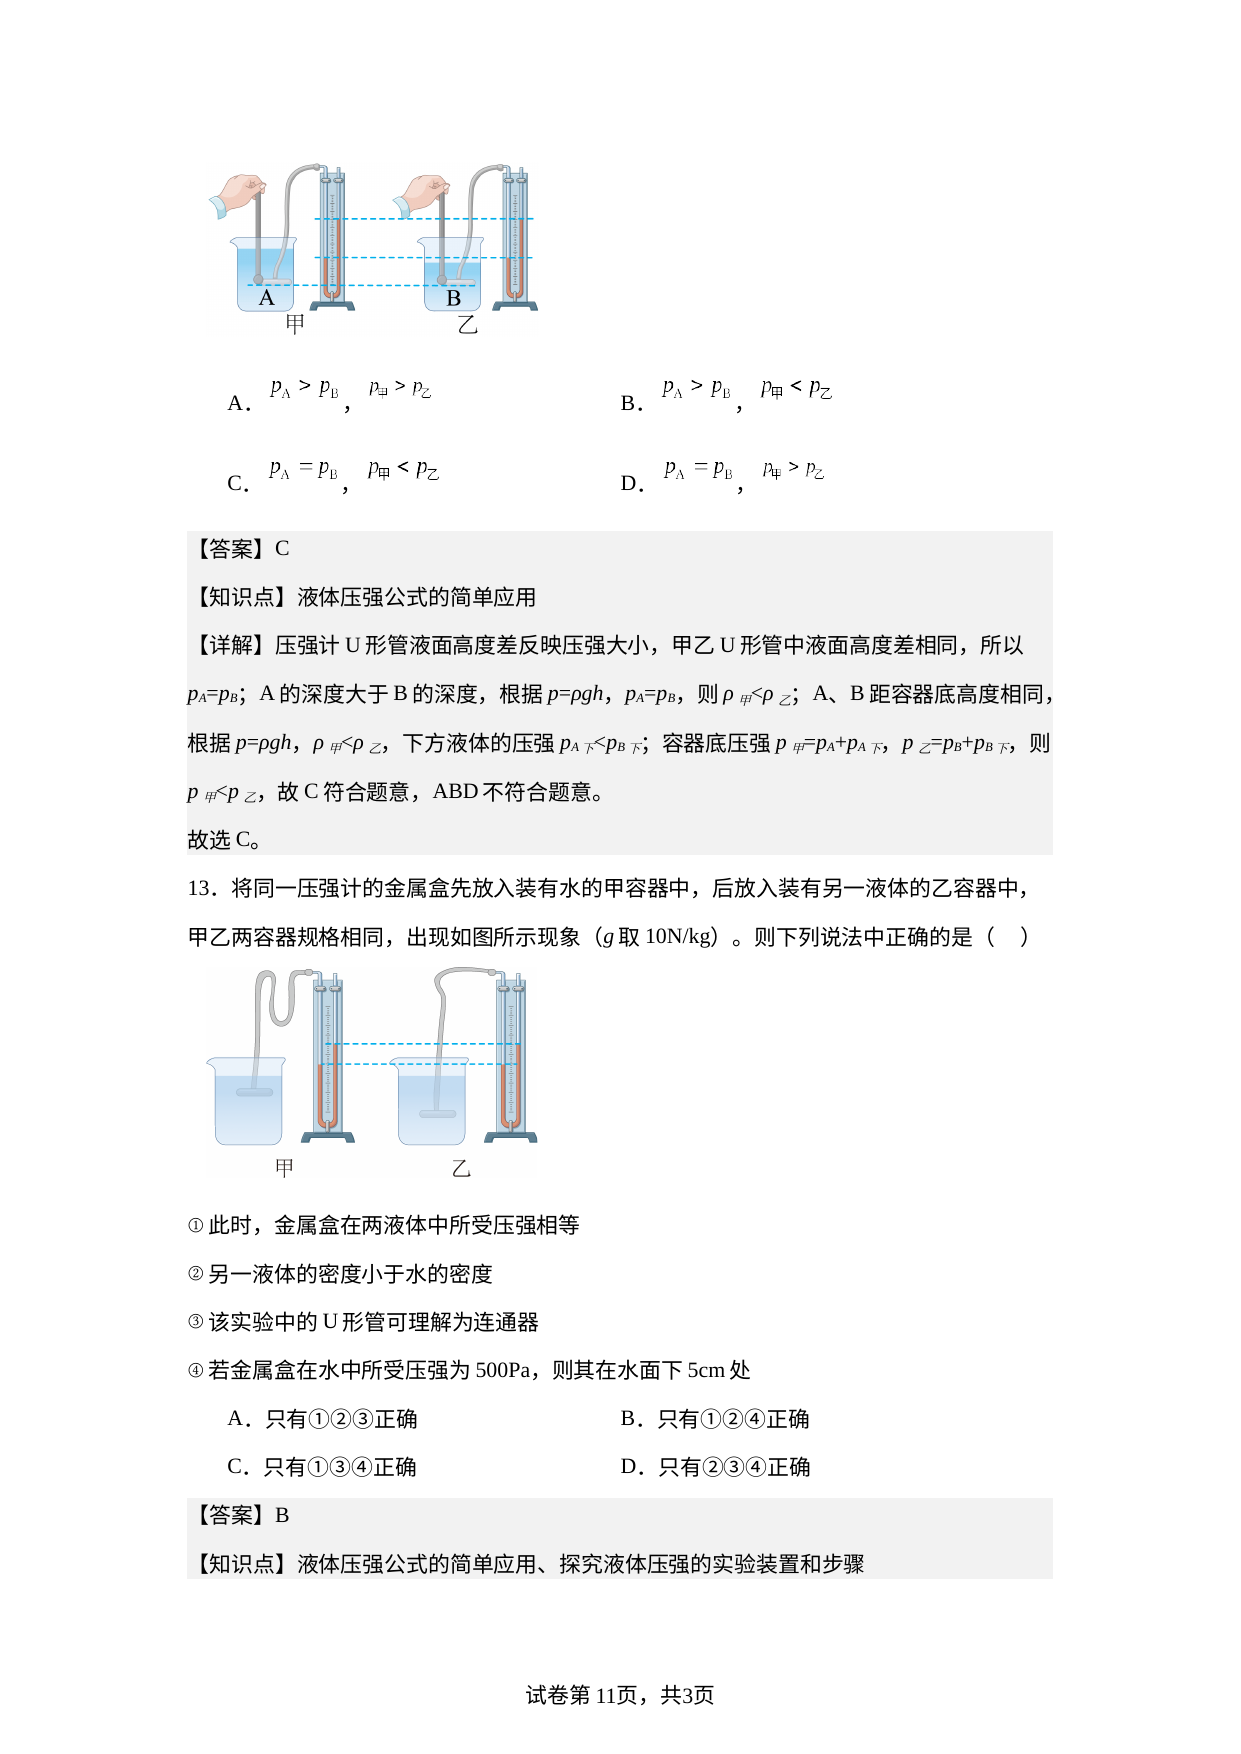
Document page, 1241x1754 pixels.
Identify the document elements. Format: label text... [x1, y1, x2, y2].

text C．， D．， [227, 450, 1053, 515]
text 【详解】压强计U形管液面高度差反映压强大小，甲乙U形管中液面高度差相同，所以pA=pB；A的深度大于B的深度，根据p=ρgh，pA=pB，则ρ甲<ρ乙；A、B距容器底高度相同，根据p=ρgh，ρ甲<ρ乙，下方液体的压强pA下<pB下；容器底压强p甲=pA+pA下，p乙=pB+pB下，则p甲<p乙，故C符合题意，ABD不符合题意。 [187, 628, 1053, 807]
text 13．将同一压强计的金属盒先放入装有水的甲容器中，后放入装有另一液体的乙容器中，甲乙两容器规格相同，出现如图所示现象（g取10N/kg）。则下列说法中正确的是（ ） [187, 871, 1053, 952]
text C．只有①③④正确 D．只有②③④正确 [227, 1450, 1053, 1482]
text ③该实验中的U形管可理解为连通器 [187, 1305, 1053, 1337]
text ④若金属盒在水中所受压强为500Pa，则其在水面下5cm处 [187, 1353, 1053, 1386]
text ②另一液体的密度小于水的密度 [187, 1256, 1053, 1289]
text A．只有①②③正确 B．只有①②④正确 [227, 1401, 1053, 1434]
text 【答案】B [187, 1498, 1053, 1531]
text 【答案】C [187, 531, 1053, 564]
text A．， B．， [227, 369, 1053, 434]
text ①此时，金属盒在两液体中所受压强相等 [187, 1208, 1053, 1241]
text 故选C。 [187, 822, 1053, 855]
text 【知识点】液体压强公式的简单应用、探究液体压强的实验装置和步骤 [187, 1546, 1053, 1579]
picture [206, 162, 540, 337]
text 【知识点】液体压强公式的简单应用 [187, 579, 1053, 612]
picture [206, 967, 538, 1178]
